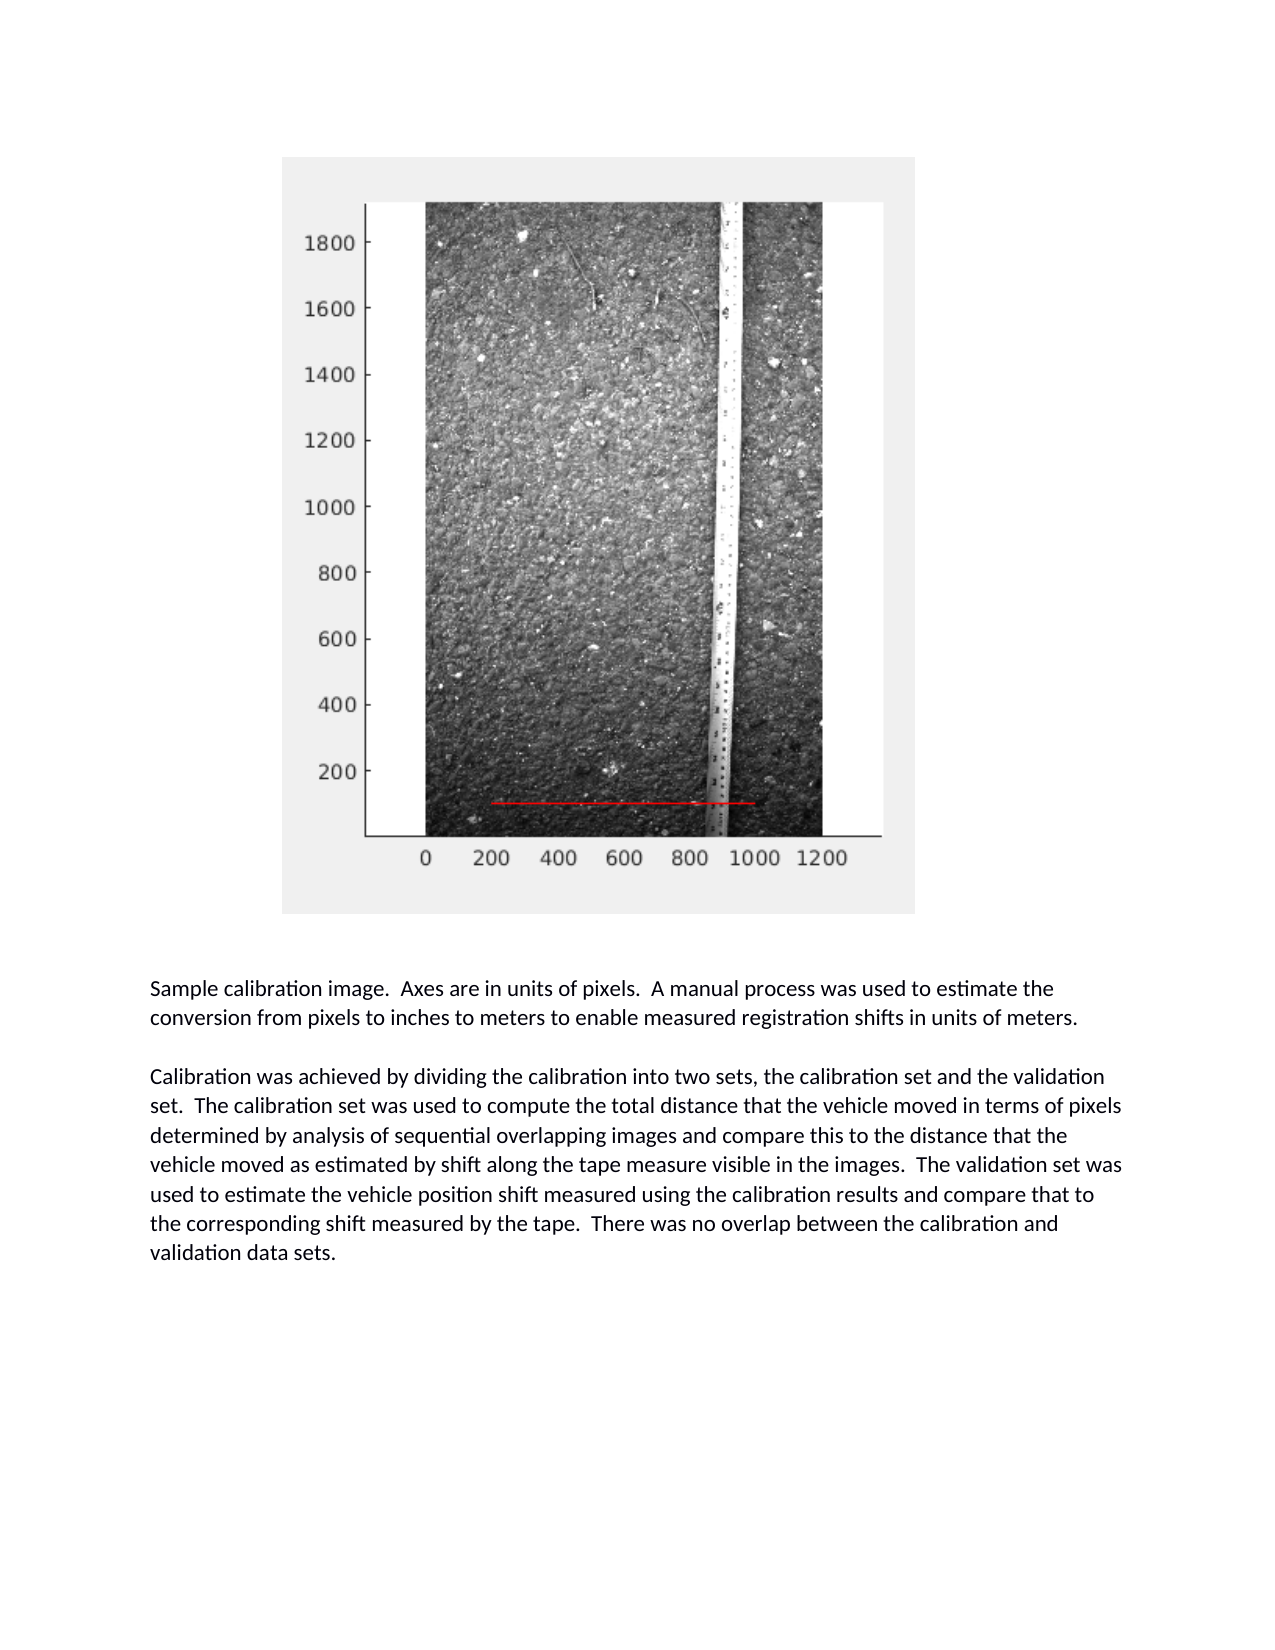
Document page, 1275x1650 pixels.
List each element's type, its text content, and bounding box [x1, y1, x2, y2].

text Sample calibration image. Axes are in units of pixels. A manual process was used to estimate the conversion from pixels to inches to meters to enable measured registration shifts in units of meters. [150, 974, 1125, 1031]
picture [282, 157, 915, 914]
text Calibration was achieved by dividing the calibration into two sets, the calibration set and the validation set. The calibration set was used to compute the total distance that the vehicle moved in terms of pixels determined by analysis of sequential overlapping images and compare this to the distance that the vehicle moved as estimated by shift along the tape measure visible in the images. The validation set was used to estimate the vehicle position shift measured using the calibration results and compare that to the corresponding shift measured by the tape. There was no overlap between the calibration and validation data sets. [150, 1062, 1125, 1266]
